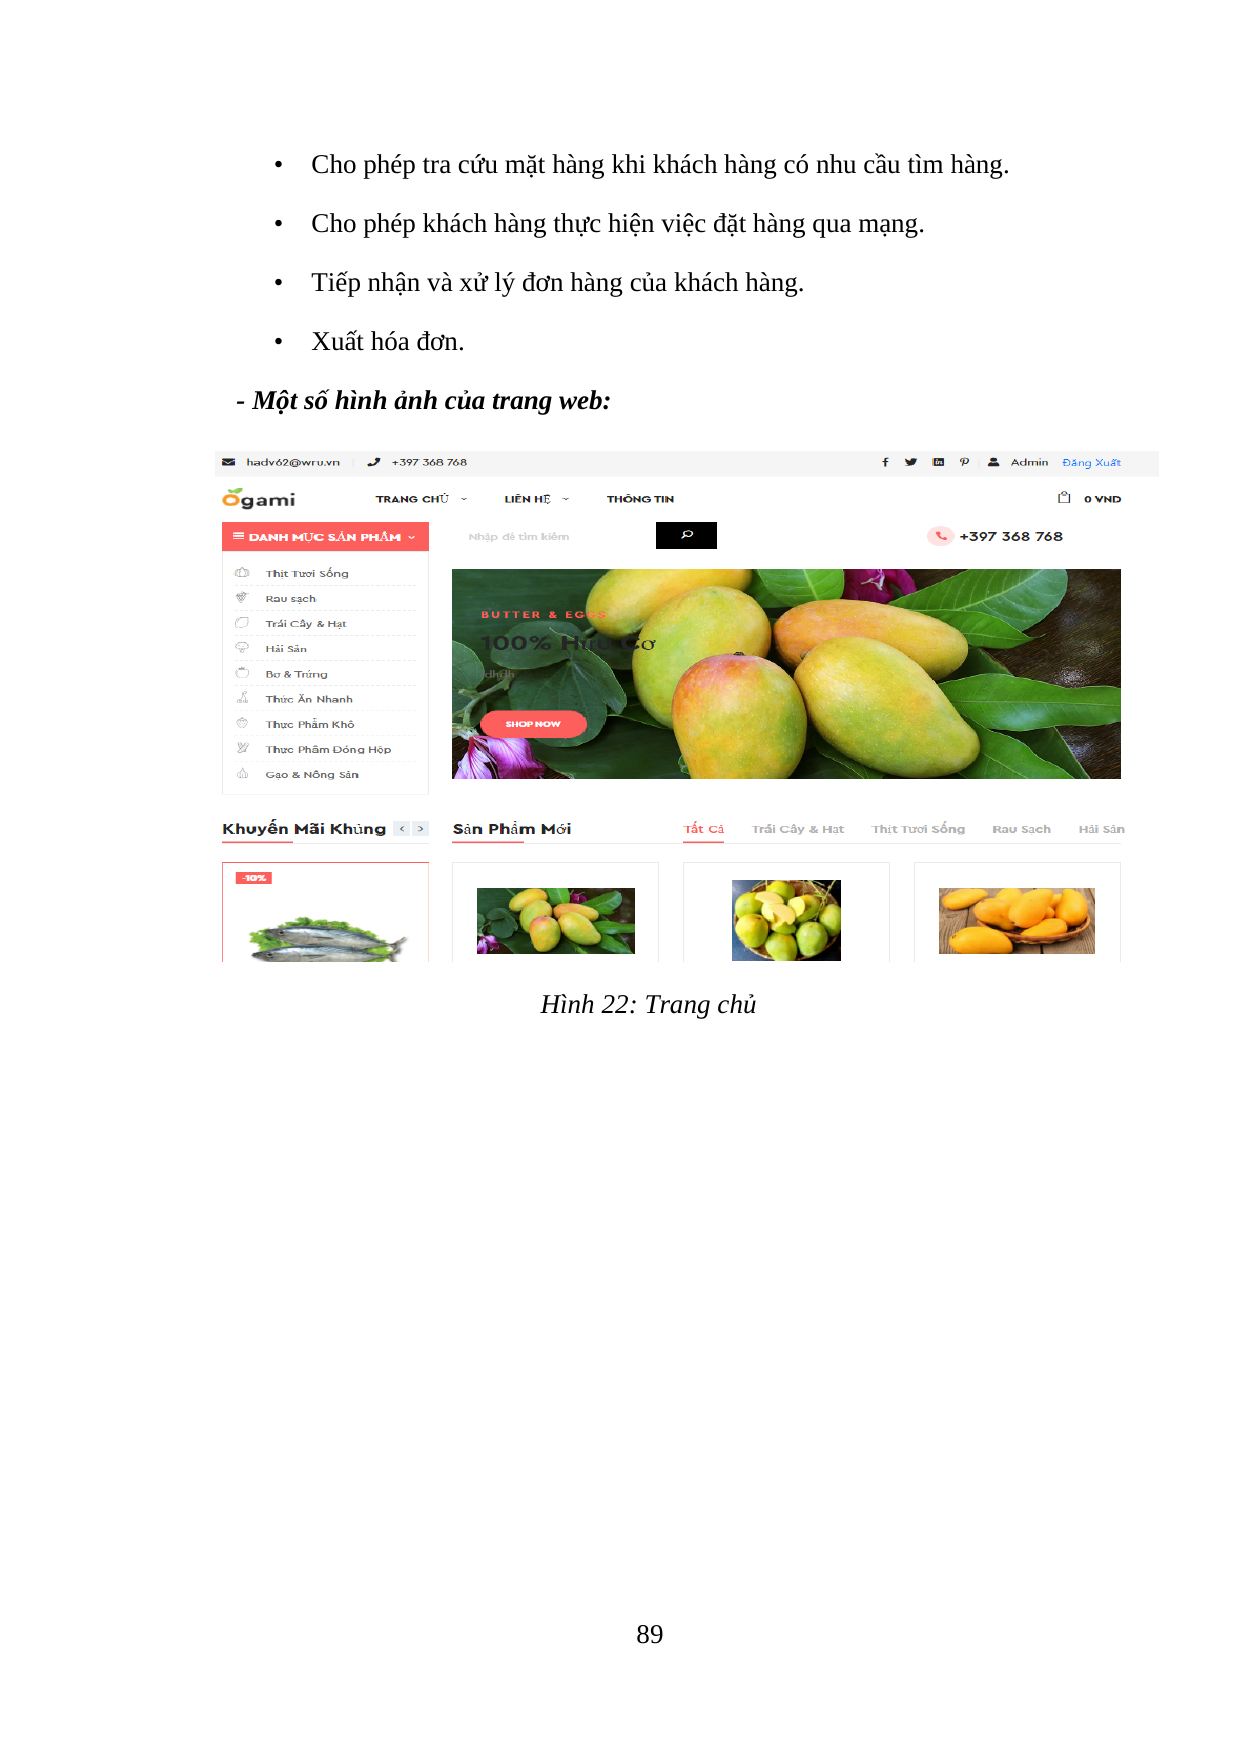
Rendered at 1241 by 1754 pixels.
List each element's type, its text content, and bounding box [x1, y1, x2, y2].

list Cho phép tra cứu mặt hàng khi khách hàng có nhu cầu tìm hàng. [274, 148, 1122, 179]
text Hình 22: Trang chủ [177, 988, 1122, 1019]
picture [214, 451, 1160, 962]
list Cho phép khách hàng thực hiện việc đặt hàng qua mạng. [274, 207, 1122, 238]
list Tiếp nhận và xử lý đơn hàng của khách hàng. [274, 266, 1122, 297]
list Xuất hóa đơn. [274, 325, 1122, 356]
text - Một số hình ảnh của trang web: [177, 384, 1122, 416]
